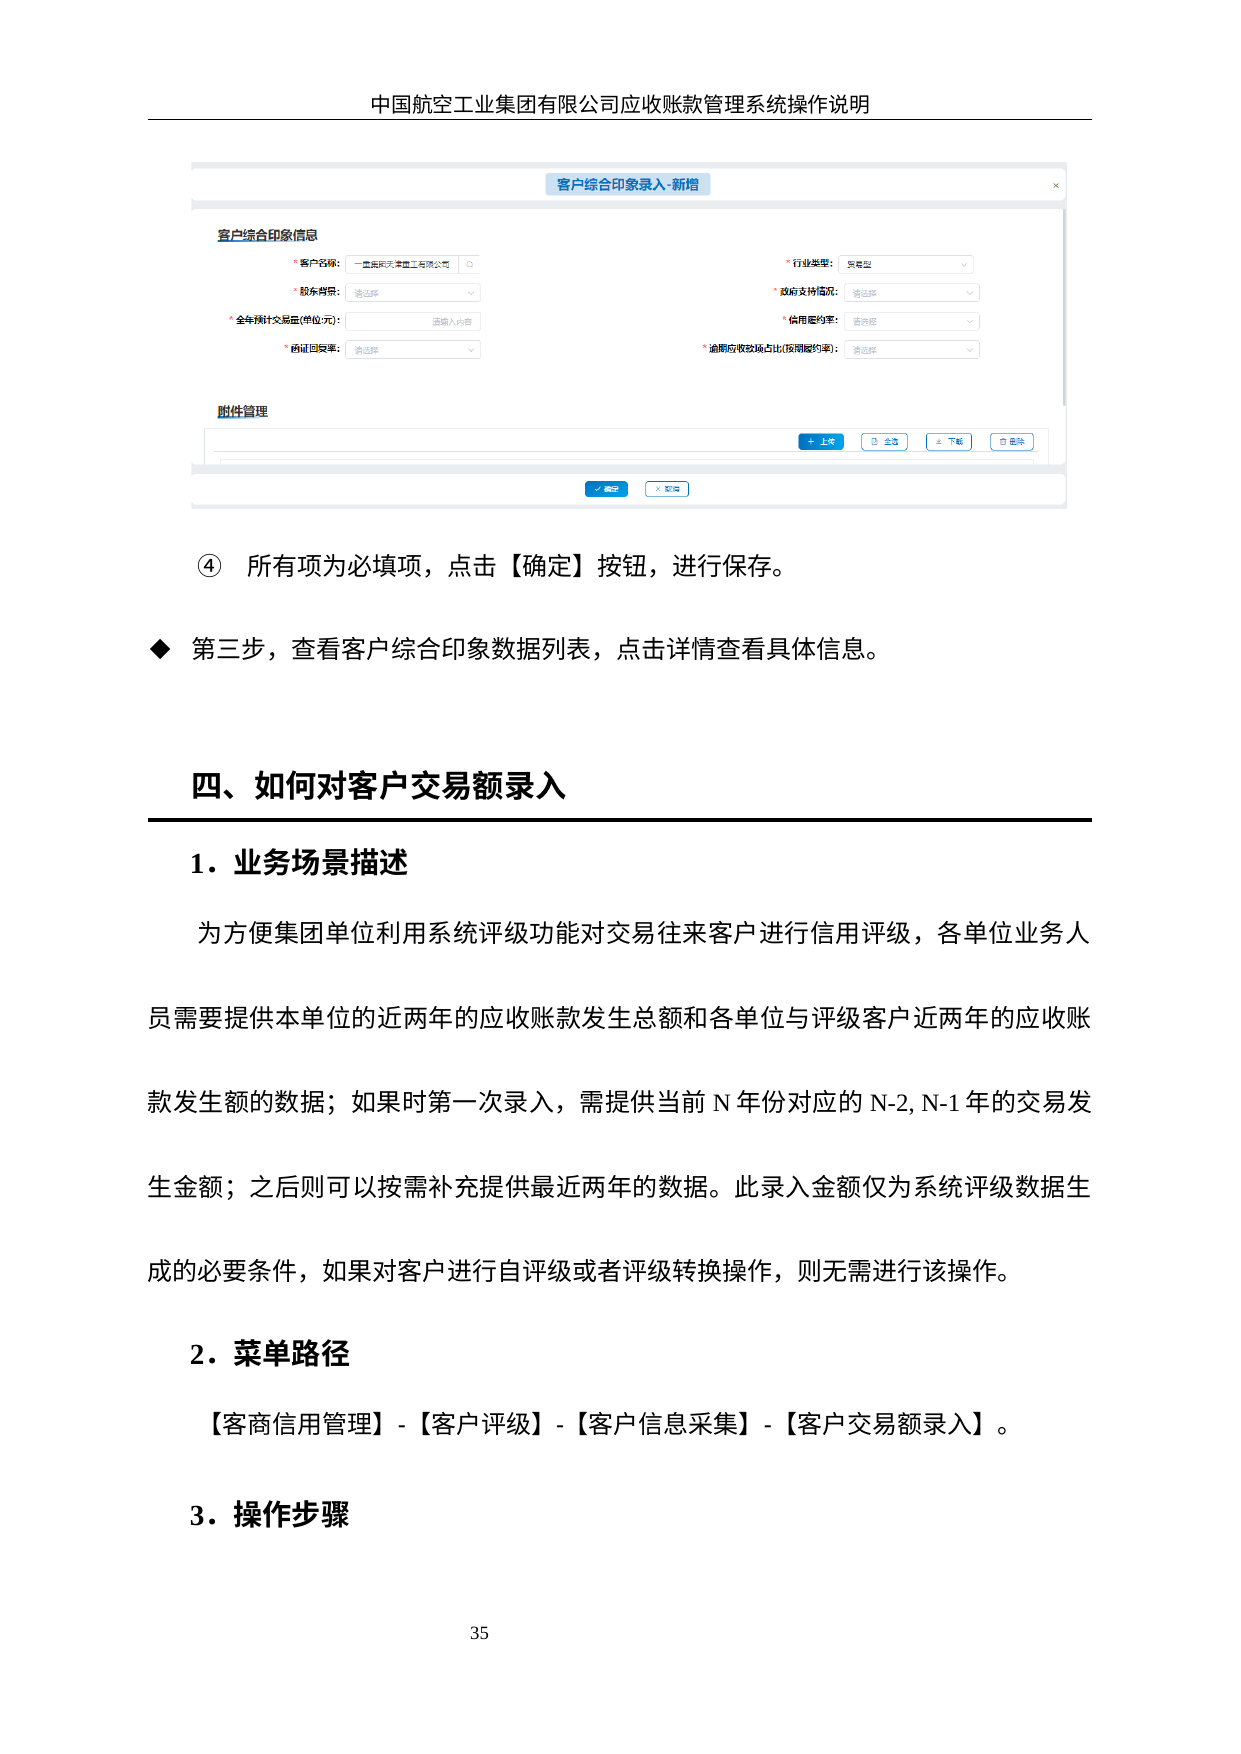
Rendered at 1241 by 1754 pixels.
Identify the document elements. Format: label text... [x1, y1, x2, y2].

picture [191, 162, 1068, 509]
text 为方便集团单位利用系统评级功能对交易往来客户进行信用评级，各单位业务人员需要提供本单位的近两年的应收账款发生总额和各单位与评级客户近两年的应收账款发生额的数据；如果时第一次录入，需提供当前N年份对应的 N-2, N-1年的交易发生金额；之后则可以按需补充提供最近两年的数据。此录入金额仅为系统评级数据生成的必要条件，如果对客户进行自评级或者评级转换操作，则无需进行该操作。 [148, 899, 1092, 1302]
list 如何对客户交易额录入 [148, 751, 1092, 818]
text 【客商信用管理】-【客户评级】-【客户信息采集】-【客户交易额录入】。 [148, 1390, 1092, 1455]
list 第三步，查看客户综合印象数据列表，点击详情查看具体信息。 [148, 615, 1092, 680]
list 业务场景描述 [148, 828, 1092, 893]
list 操作步骤 [148, 1480, 1092, 1545]
list 菜单路径 [148, 1319, 1092, 1384]
list 所有项为必填项，点击【确定】按钮，进行保存。 [148, 532, 1092, 597]
